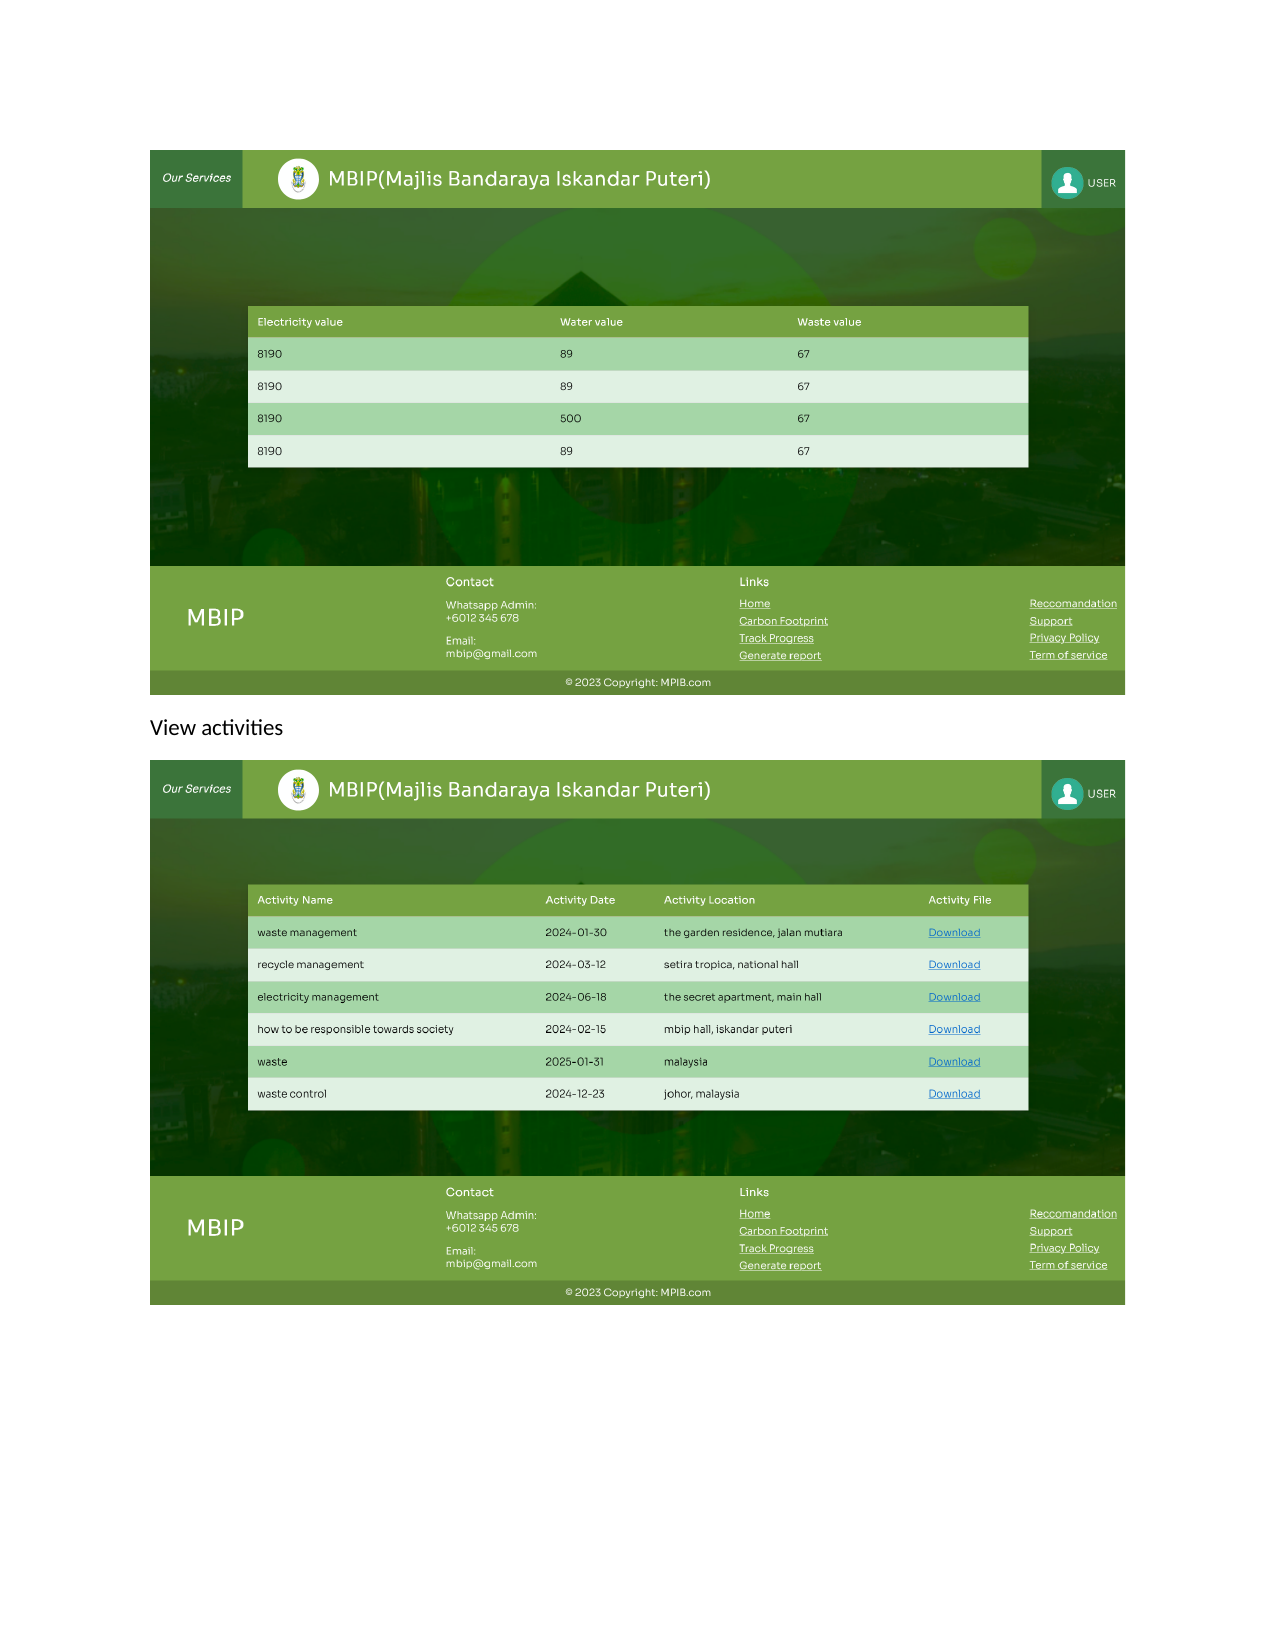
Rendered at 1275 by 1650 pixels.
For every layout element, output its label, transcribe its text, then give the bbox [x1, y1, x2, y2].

picture [150, 760, 1125, 1305]
picture [150, 150, 1125, 695]
text View activities [150, 713, 1125, 741]
